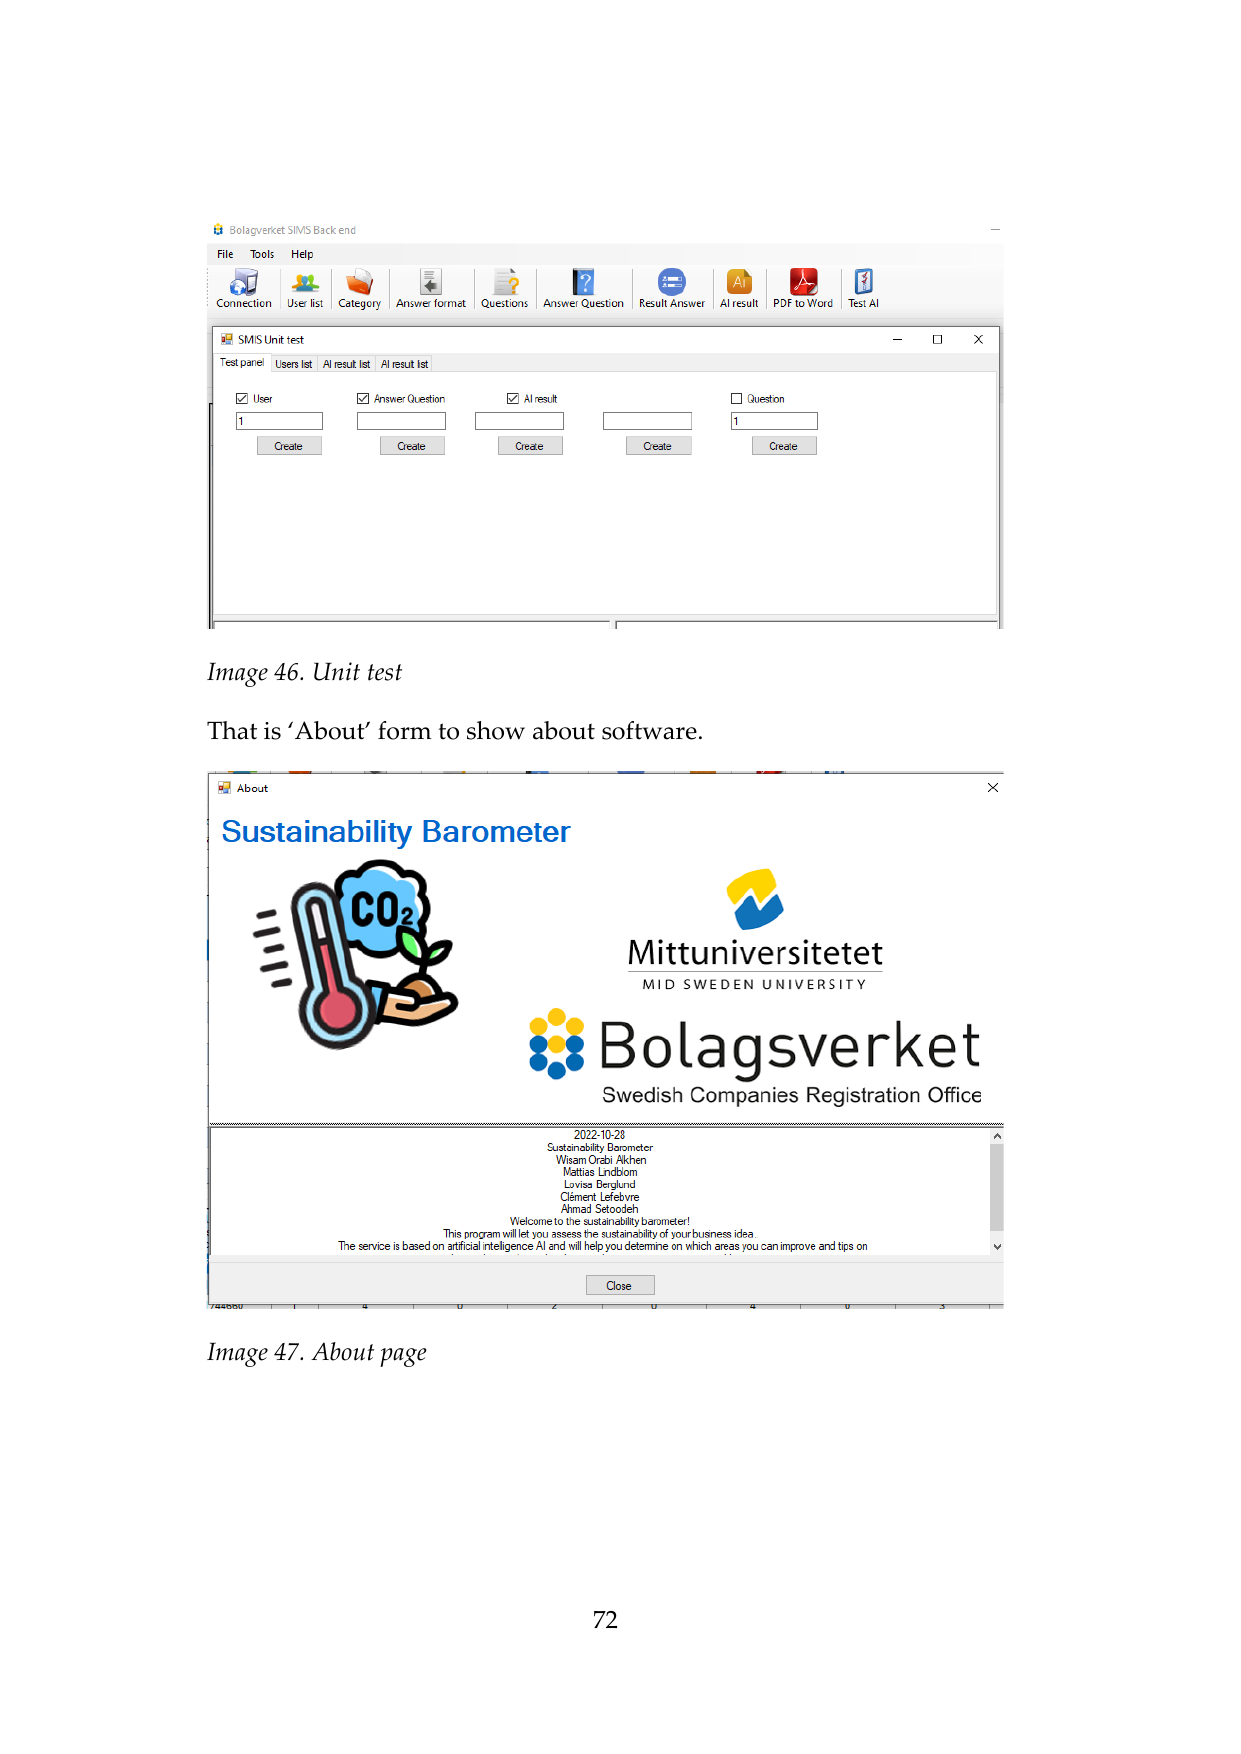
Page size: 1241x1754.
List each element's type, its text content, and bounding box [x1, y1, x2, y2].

text Image 46. Unit test [207, 654, 1004, 688]
text Image 47. About page [207, 1334, 1004, 1368]
picture [206, 771, 1004, 1309]
text That is ‘About’ form to show about software. [207, 713, 1004, 746]
picture [206, 218, 1004, 629]
